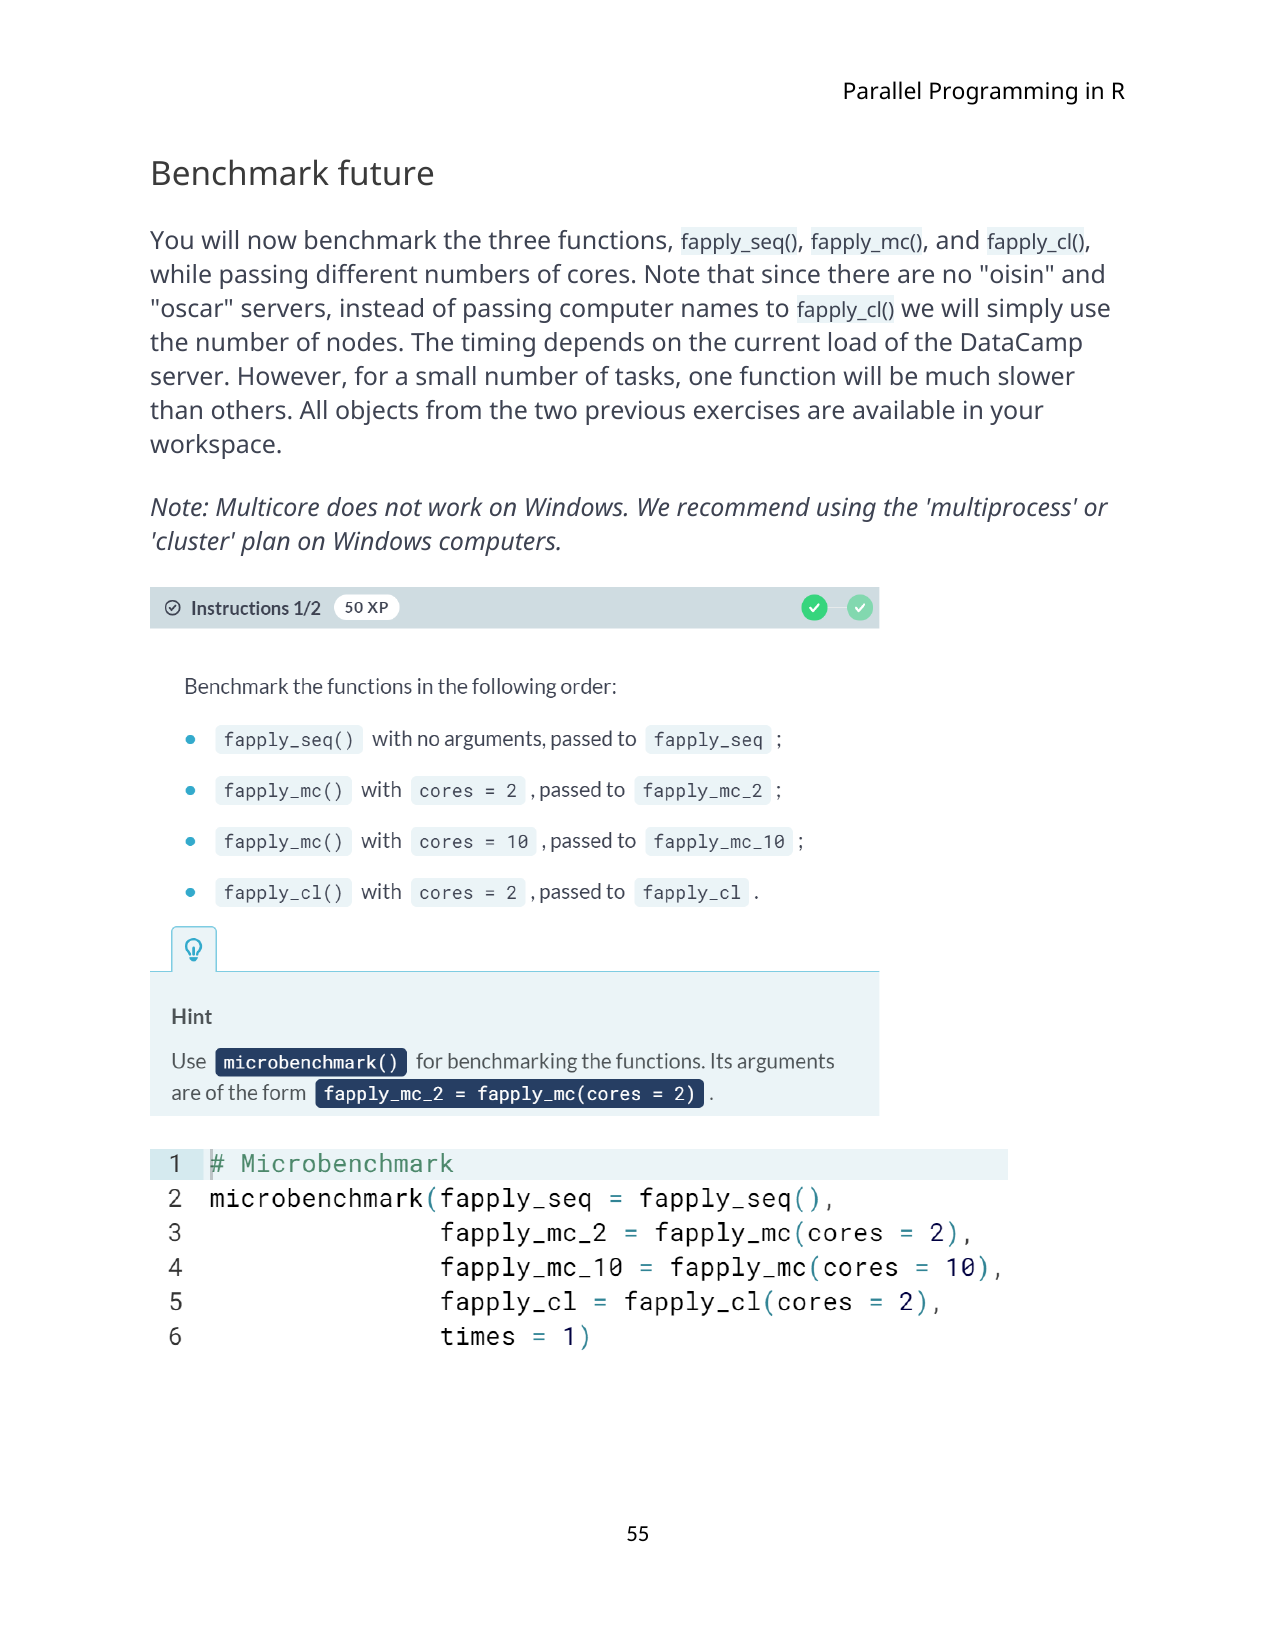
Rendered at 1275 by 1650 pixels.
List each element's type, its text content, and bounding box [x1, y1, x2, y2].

picture [150, 587, 880, 1116]
picture [150, 1149, 1008, 1371]
text Note: Multicore does not work on Windows. We recommend using the 'multiprocess' or 'cluster' plan on Windows computers. [150, 490, 1125, 558]
text You will now benchmark the three functions, fapply_seq(), fapply_mc(), and fapply_cl(), while passing different numbers of cores. Note that since there are no "oisin" and "oscar" servers, instead of passing computer names to fapply_cl() we will simply use the number of nodes. The timing depends on the current load of the DataCamp server. However, for a small number of tasks, one function will be much slower than others. All objects from the two previous exercises are available in your workspace. [150, 222, 1125, 461]
subtitle Benchmark future [150, 150, 1125, 195]
